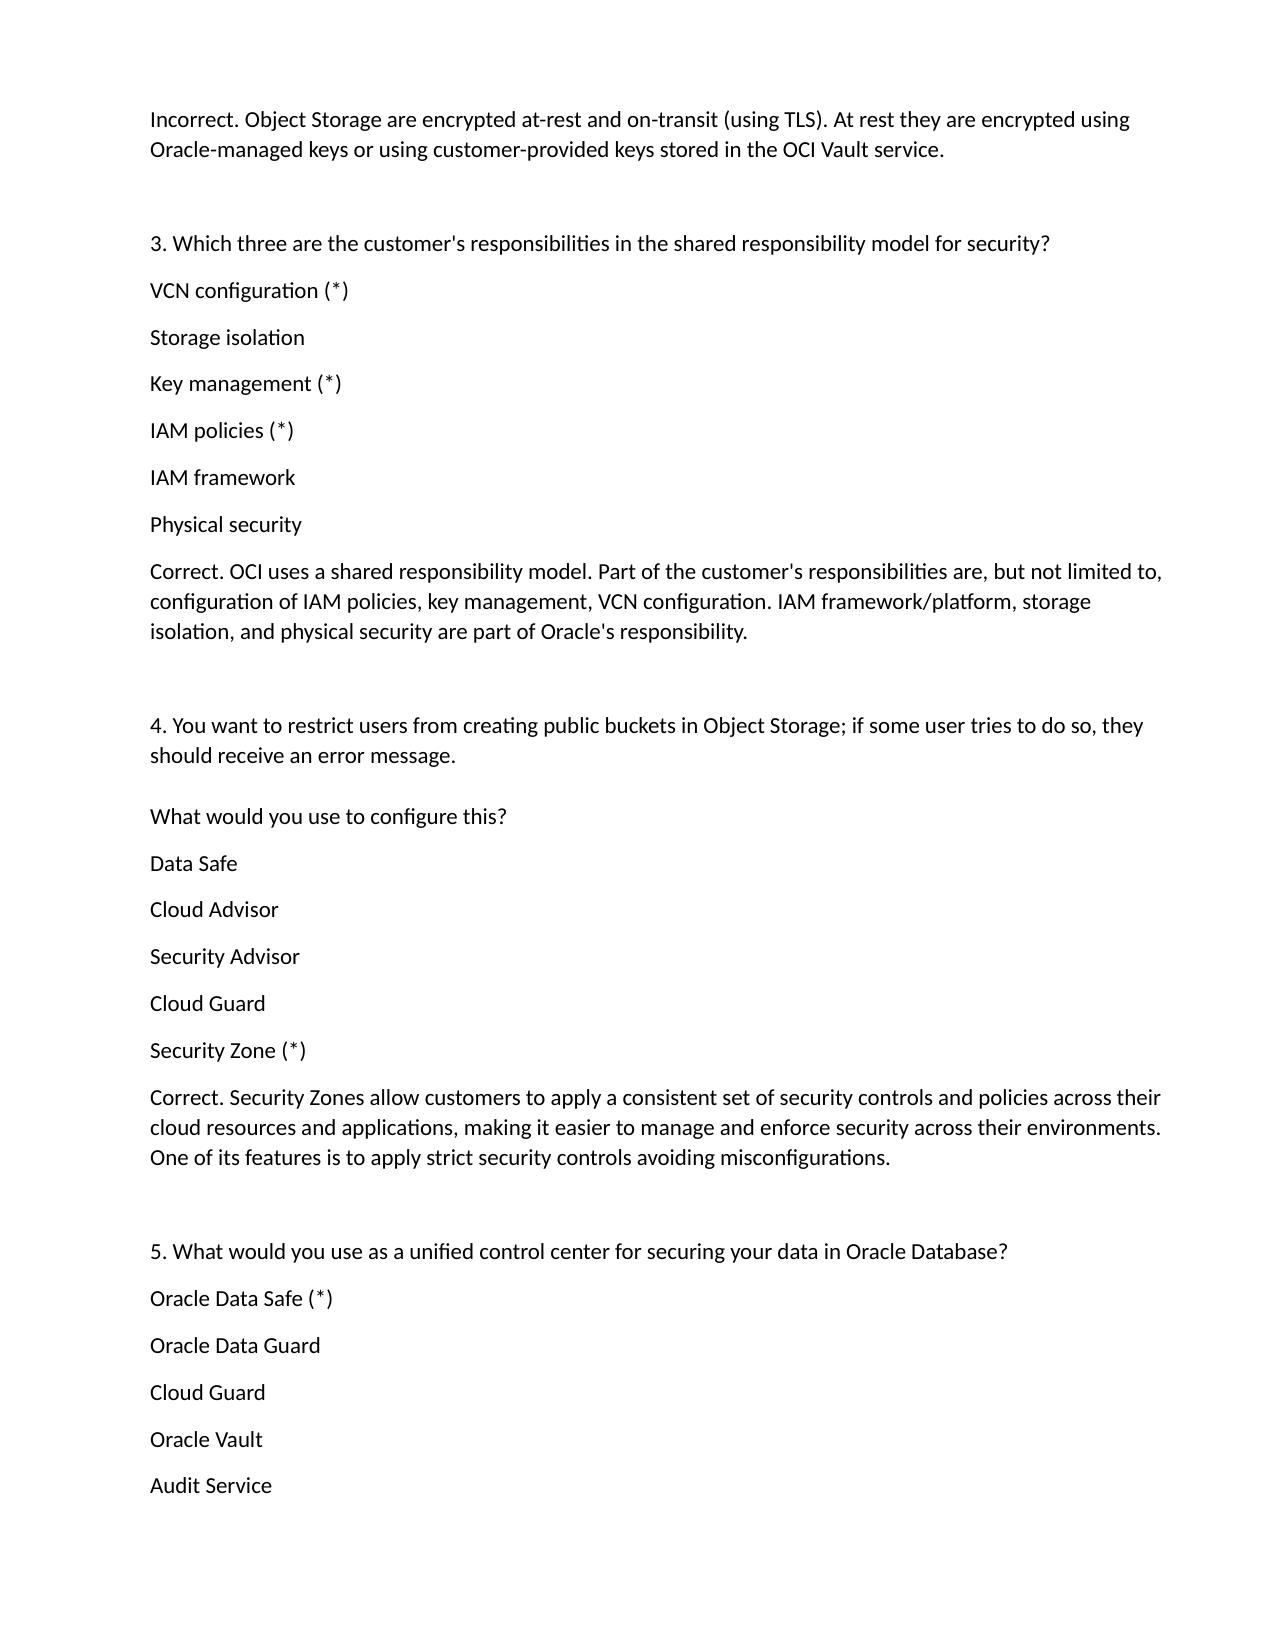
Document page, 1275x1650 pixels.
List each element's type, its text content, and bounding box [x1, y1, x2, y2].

text IAM policies (*) [150, 416, 1170, 444]
text Cloud Advisor [150, 896, 1170, 924]
text 3. Which three are the customer's responsibilities in the shared responsibility model for security? [150, 229, 1170, 257]
text 5. What would you use as a unified control center for securing your data in Oracle Database? [150, 1237, 1170, 1265]
text Correct. Security Zones allow customers to apply a consistent set of security controls and policies across their cloud resources and applications, making it easier to manage and enforce security across their environments. One of its features is to apply strict security controls avoiding misconfigurations. [150, 1083, 1170, 1172]
text Oracle Data Guard [150, 1331, 1170, 1359]
text Audit Service [150, 1472, 1170, 1500]
text Security Zone (*) [150, 1036, 1170, 1064]
text 4. You want to restrict users from creating public buckets in Object Storage; if some user tries to do so, they should receive an error message. What would you use to configure this? [150, 711, 1170, 830]
text Security Advisor [150, 942, 1170, 971]
text Physical security [150, 510, 1170, 538]
text Cloud Guard [150, 1378, 1170, 1406]
text Incorrect. Object Storage are encrypted at-rest and on-transit (using TLS). At rest they are encrypted using Oracle-managed keys or using customer-provided keys stored in the OCI Vault service. [150, 105, 1170, 163]
text Storage isolation [150, 323, 1170, 351]
text Oracle Data Safe (*) [150, 1284, 1170, 1312]
text Data Safe [150, 849, 1170, 877]
text Key management (*) [150, 369, 1170, 398]
text Cloud Guard [150, 989, 1170, 1017]
text IAM framework [150, 463, 1170, 491]
text Correct. OCI uses a shared responsibility model. Part of the customer's responsibilities are, but not limited to, configuration of IAM policies, key management, VCN configuration. IAM framework/platform, storage isolation, and physical security are part of Oracle's responsibility. [150, 557, 1170, 646]
text VCN configuration (*) [150, 276, 1170, 304]
text Oracle Vault [150, 1425, 1170, 1453]
